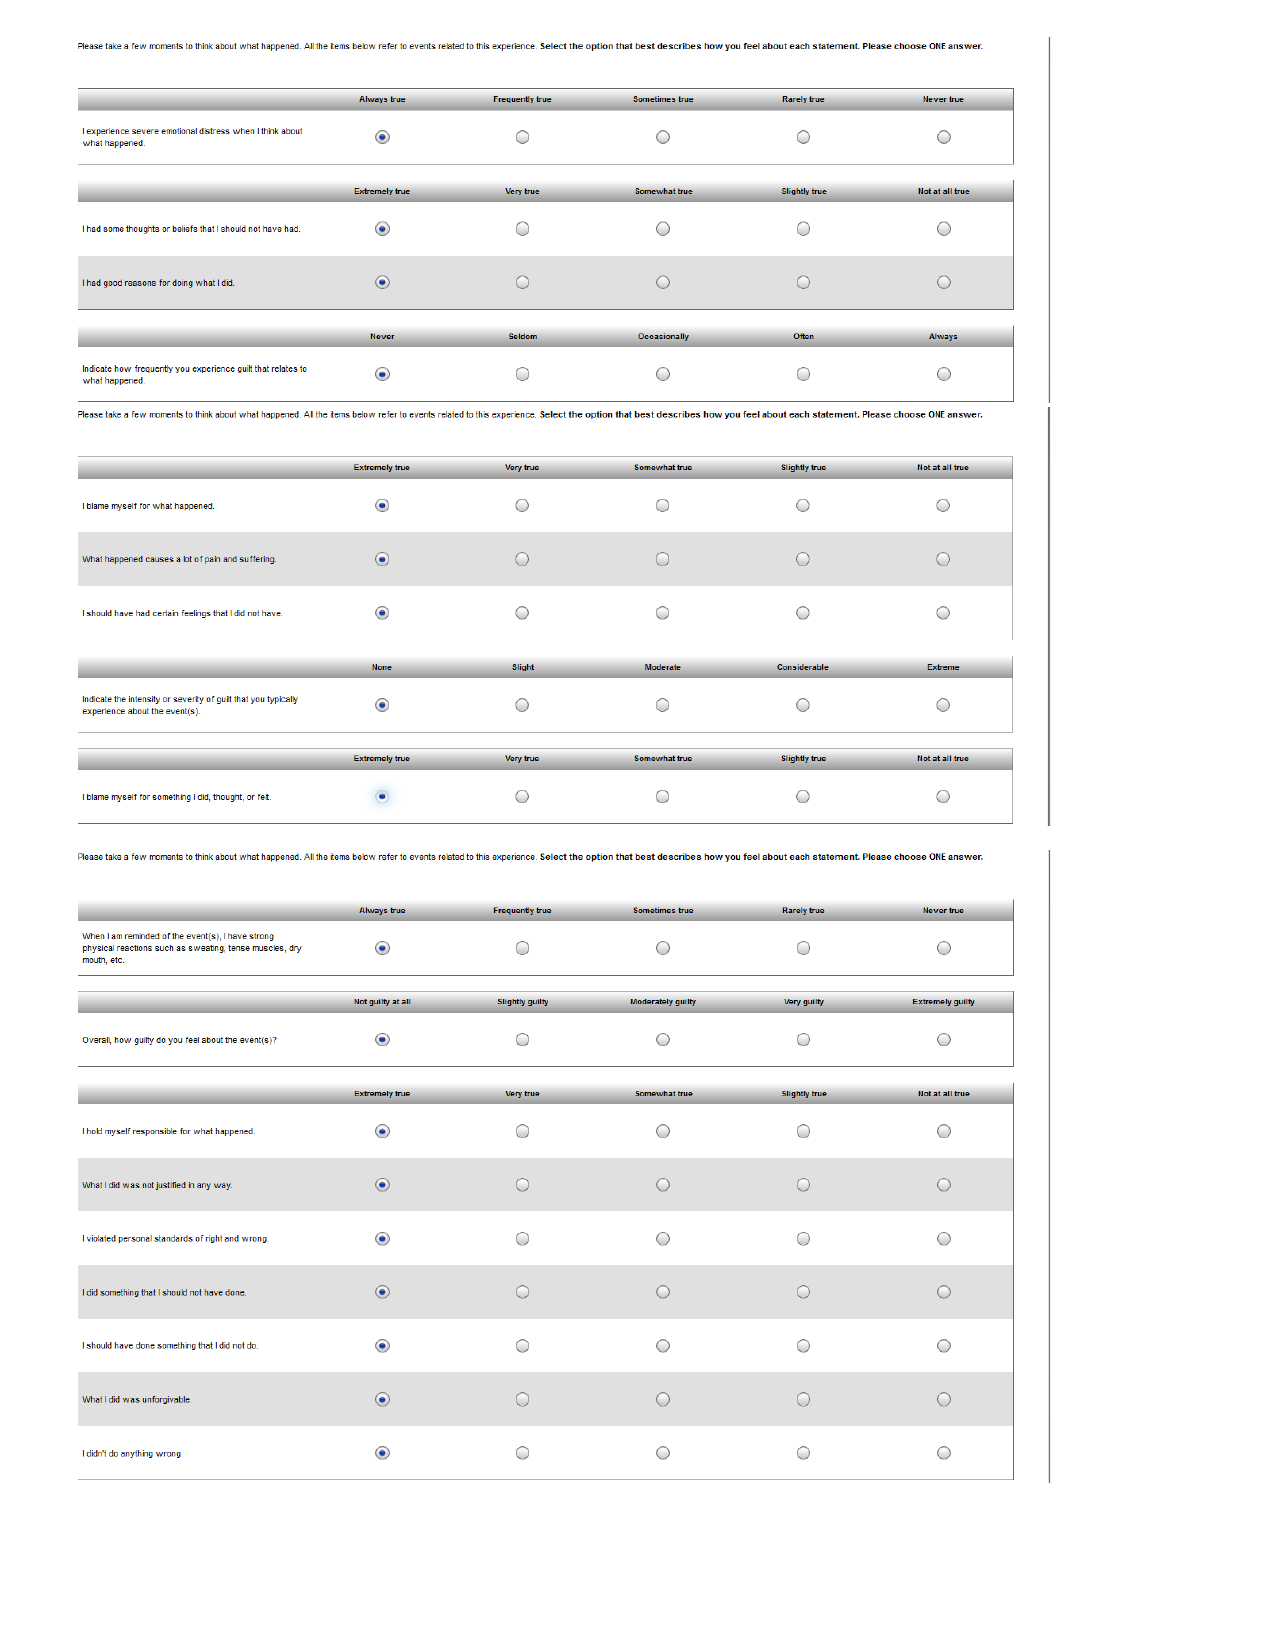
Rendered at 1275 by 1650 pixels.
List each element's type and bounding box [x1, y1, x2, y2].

picture [75, 850, 1050, 1483]
picture [75, 407, 1050, 826]
picture [75, 37, 1050, 403]
